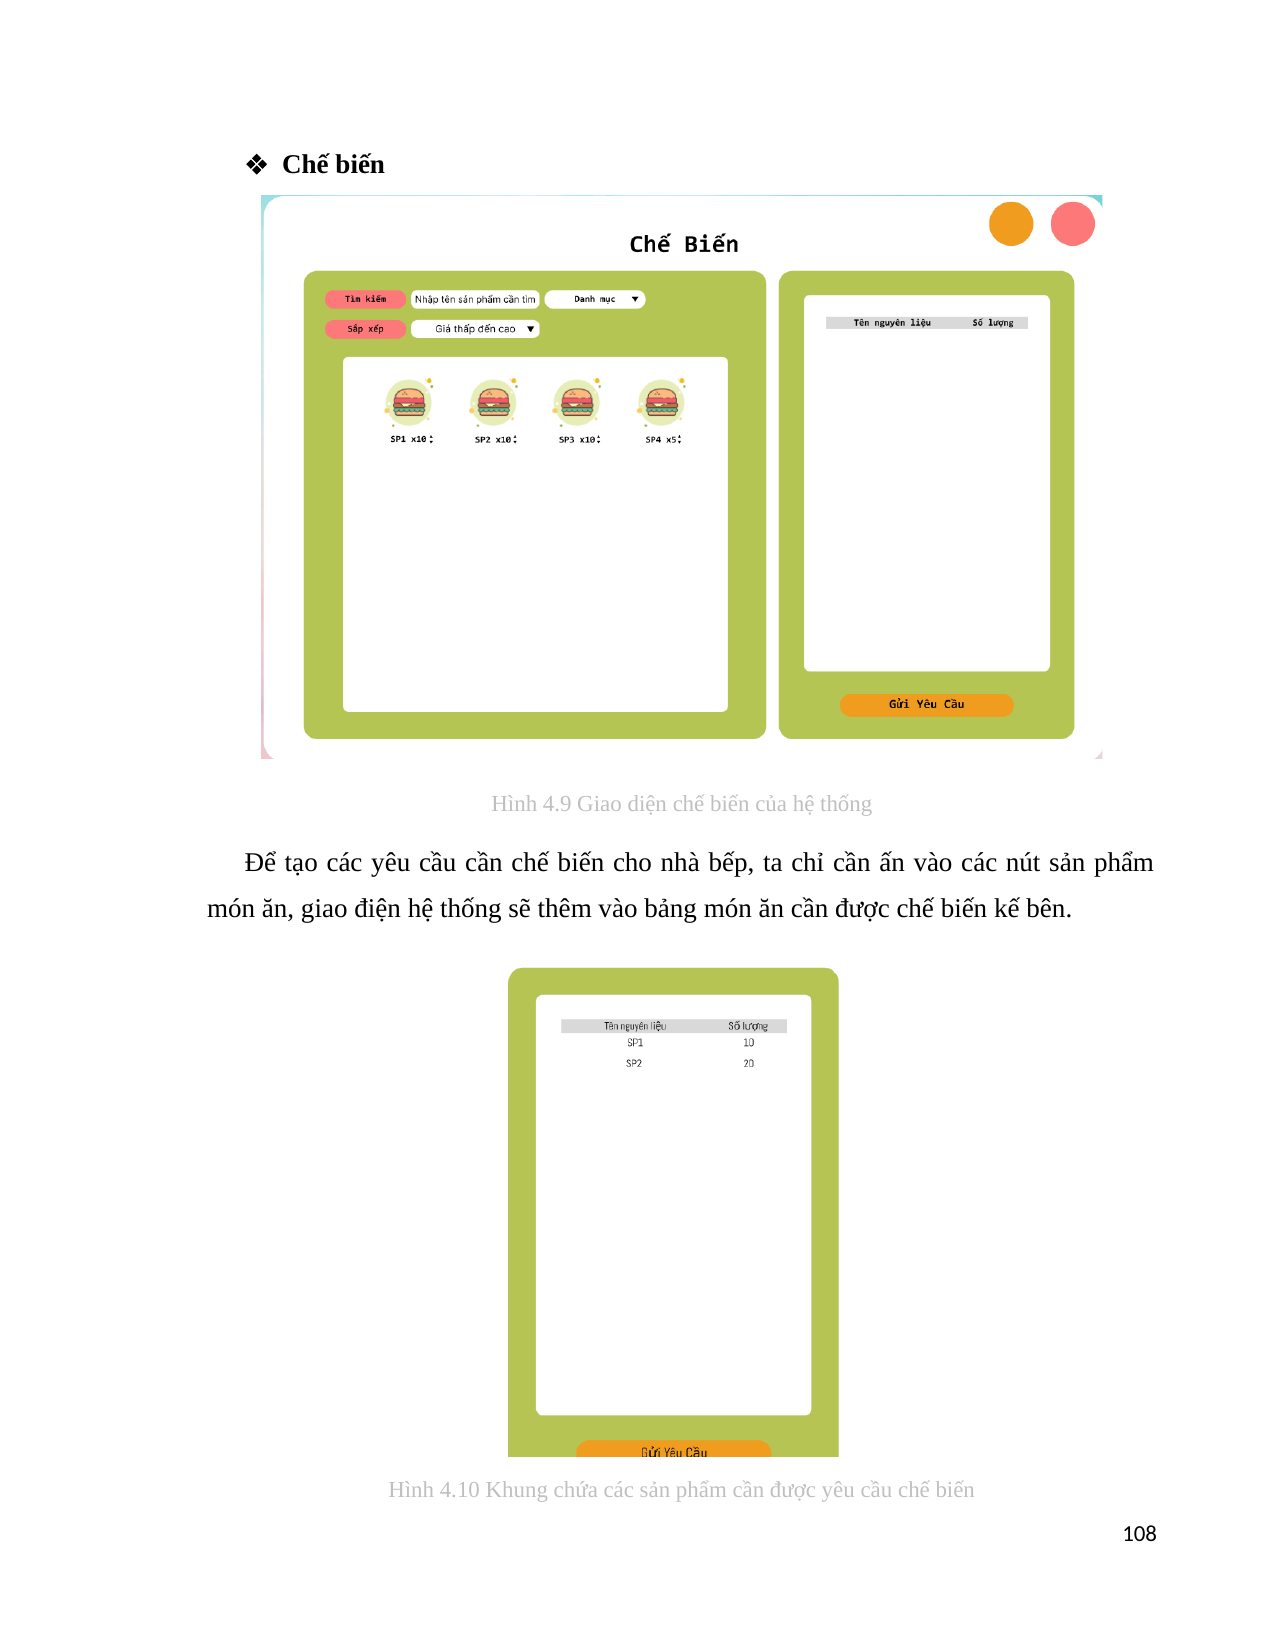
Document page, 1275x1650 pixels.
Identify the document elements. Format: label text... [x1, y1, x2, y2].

text Để tạo các yêu cầu cần chế biến cho nhà bếp, ta chỉ cần ấn vào các nút sản phẩm món ăn, giao điện hệ thống sẽ thêm vào bảng món ăn cần được chế biến kế bên. [207, 846, 1157, 924]
text Hình 4.9 Giao diện chế biến của hệ thống [207, 790, 1157, 816]
picture [261, 195, 1103, 759]
text Hình 4.10 Khung chứa các sản phẩm cần được yêu cầu chế biến [207, 1476, 1157, 1502]
picture [502, 955, 862, 1457]
list Chế biến [244, 148, 1157, 180]
